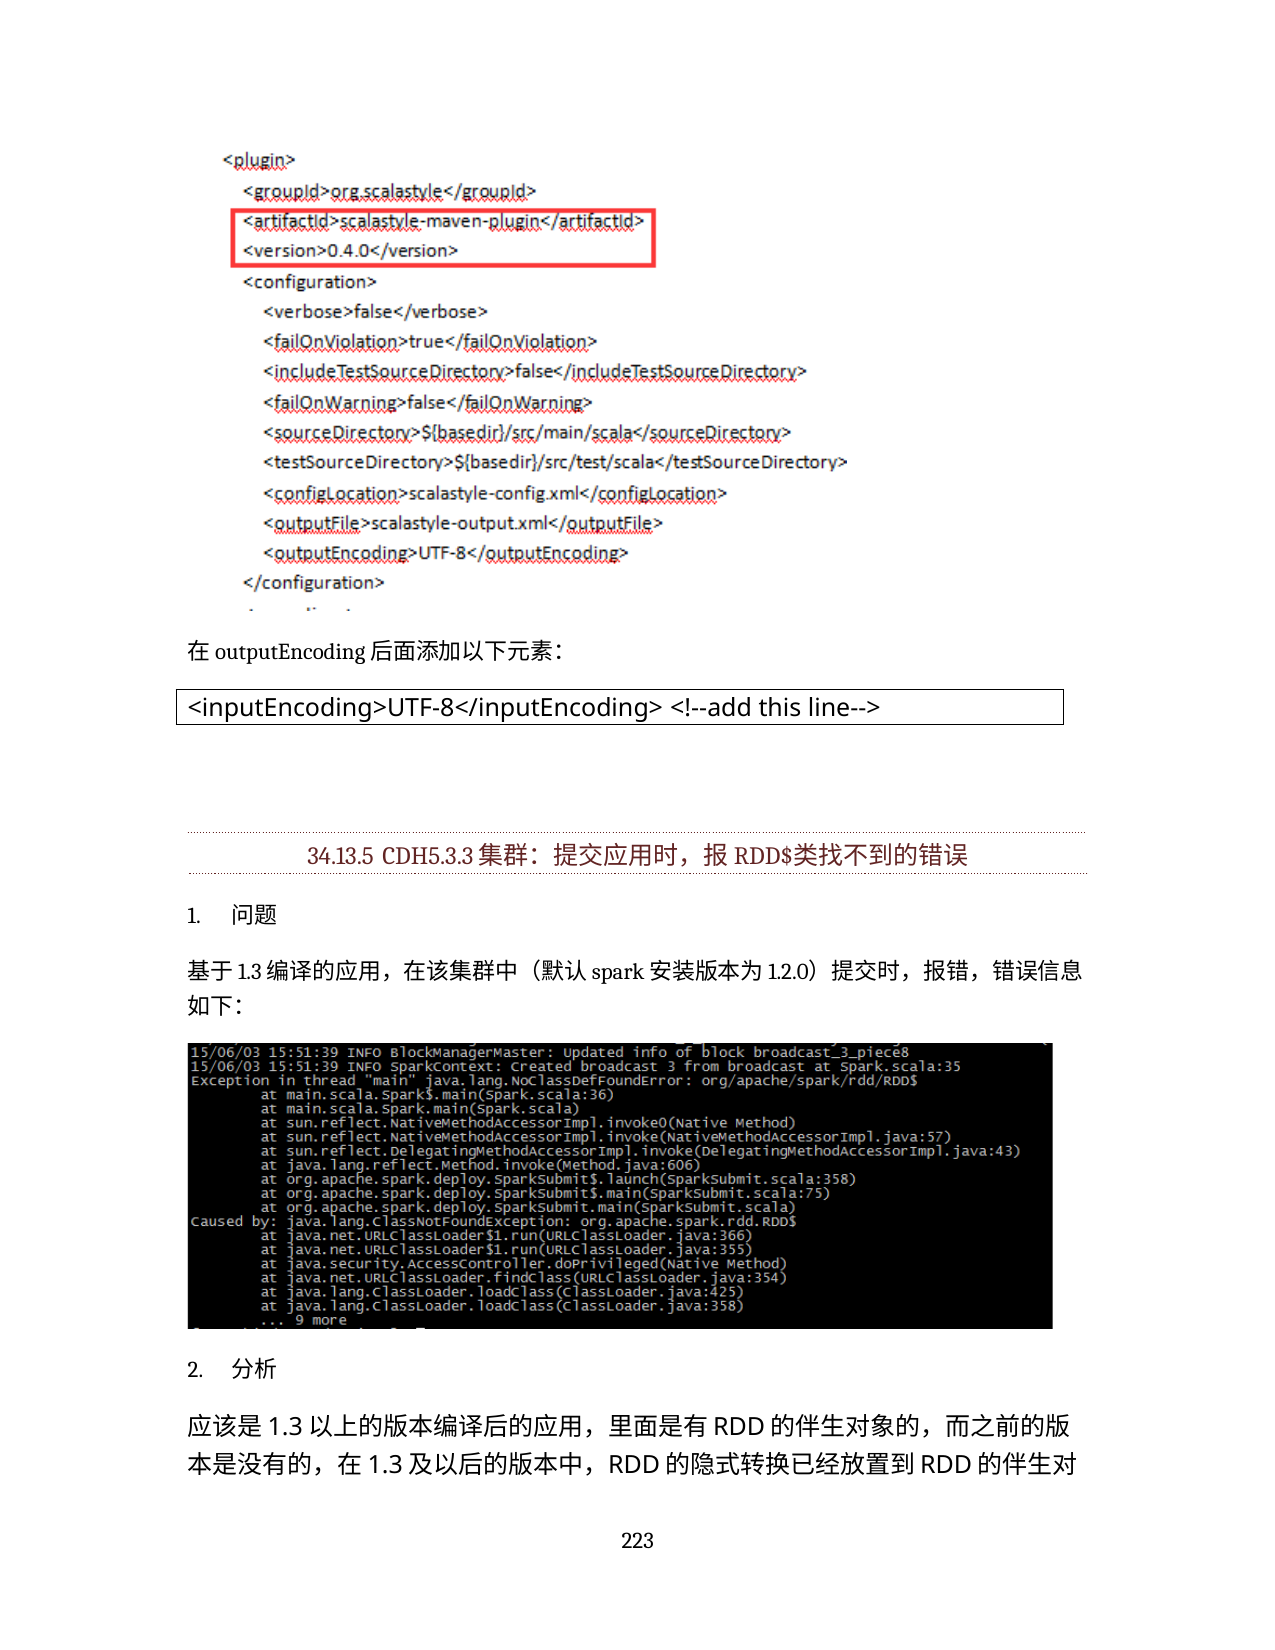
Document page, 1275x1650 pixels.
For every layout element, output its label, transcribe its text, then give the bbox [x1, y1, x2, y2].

text 基于1.3编译的应用，在该集群中（默认spark安装版本为1.2.0）提交时，报错，错误信息如下： [187, 953, 1087, 1021]
list 问题 [187, 897, 1087, 930]
picture [187, 150, 847, 611]
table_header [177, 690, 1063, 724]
list 分析 [187, 1351, 1087, 1384]
picture [187, 1043, 1053, 1329]
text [187, 1406, 1087, 1480]
subtitle CDH5.3.3 集群：提交应用时，报RDD$类找不到的错误 [187, 832, 1087, 874]
text 在outputEncoding后面添加以下元素： [187, 633, 1087, 666]
